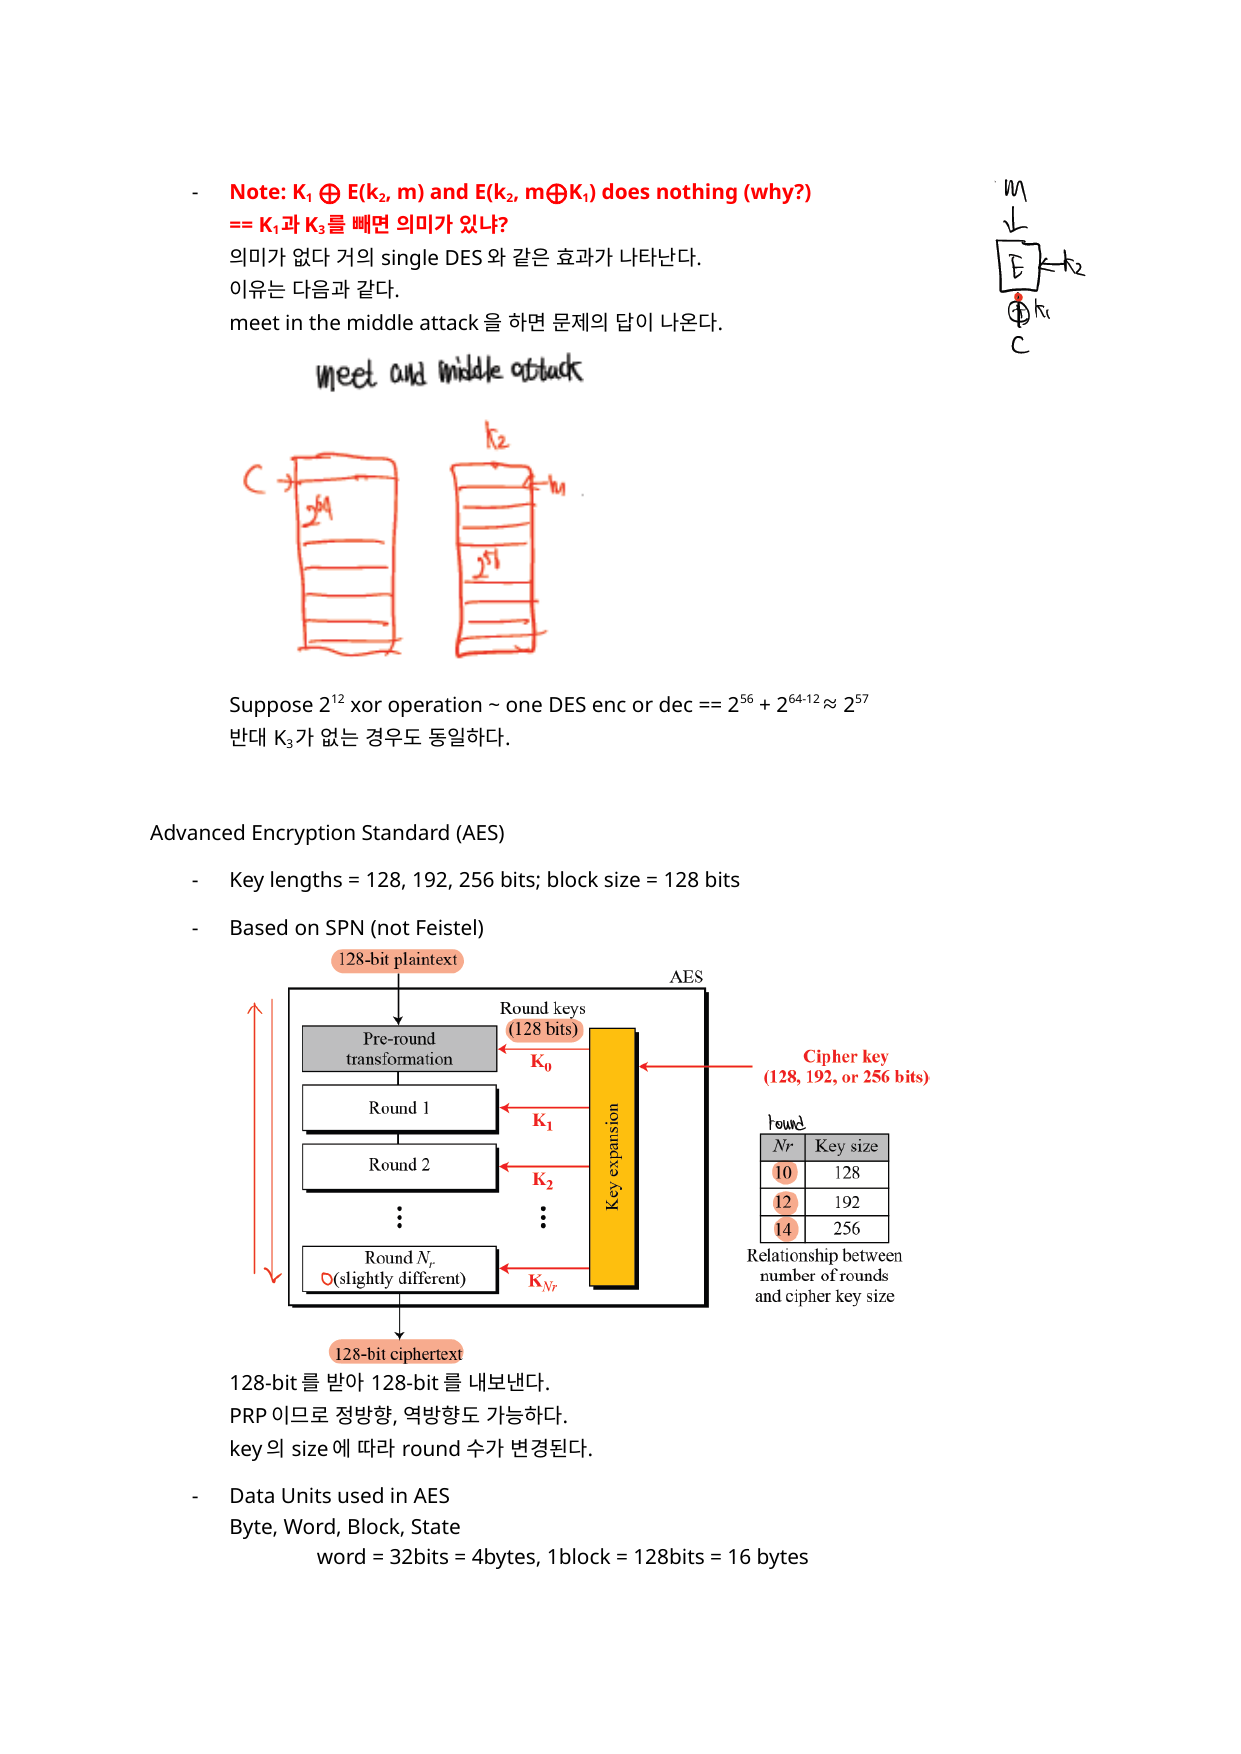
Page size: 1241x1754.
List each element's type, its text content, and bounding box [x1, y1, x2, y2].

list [192, 1481, 1090, 1571]
text Advanced Encryption Standard (AES) [150, 818, 1090, 847]
picture [229, 943, 938, 1364]
picture [994, 178, 1091, 356]
list Key lengths = 128, 192, 256 bits; block size = 128 bits [192, 865, 1090, 894]
picture [229, 338, 584, 679]
